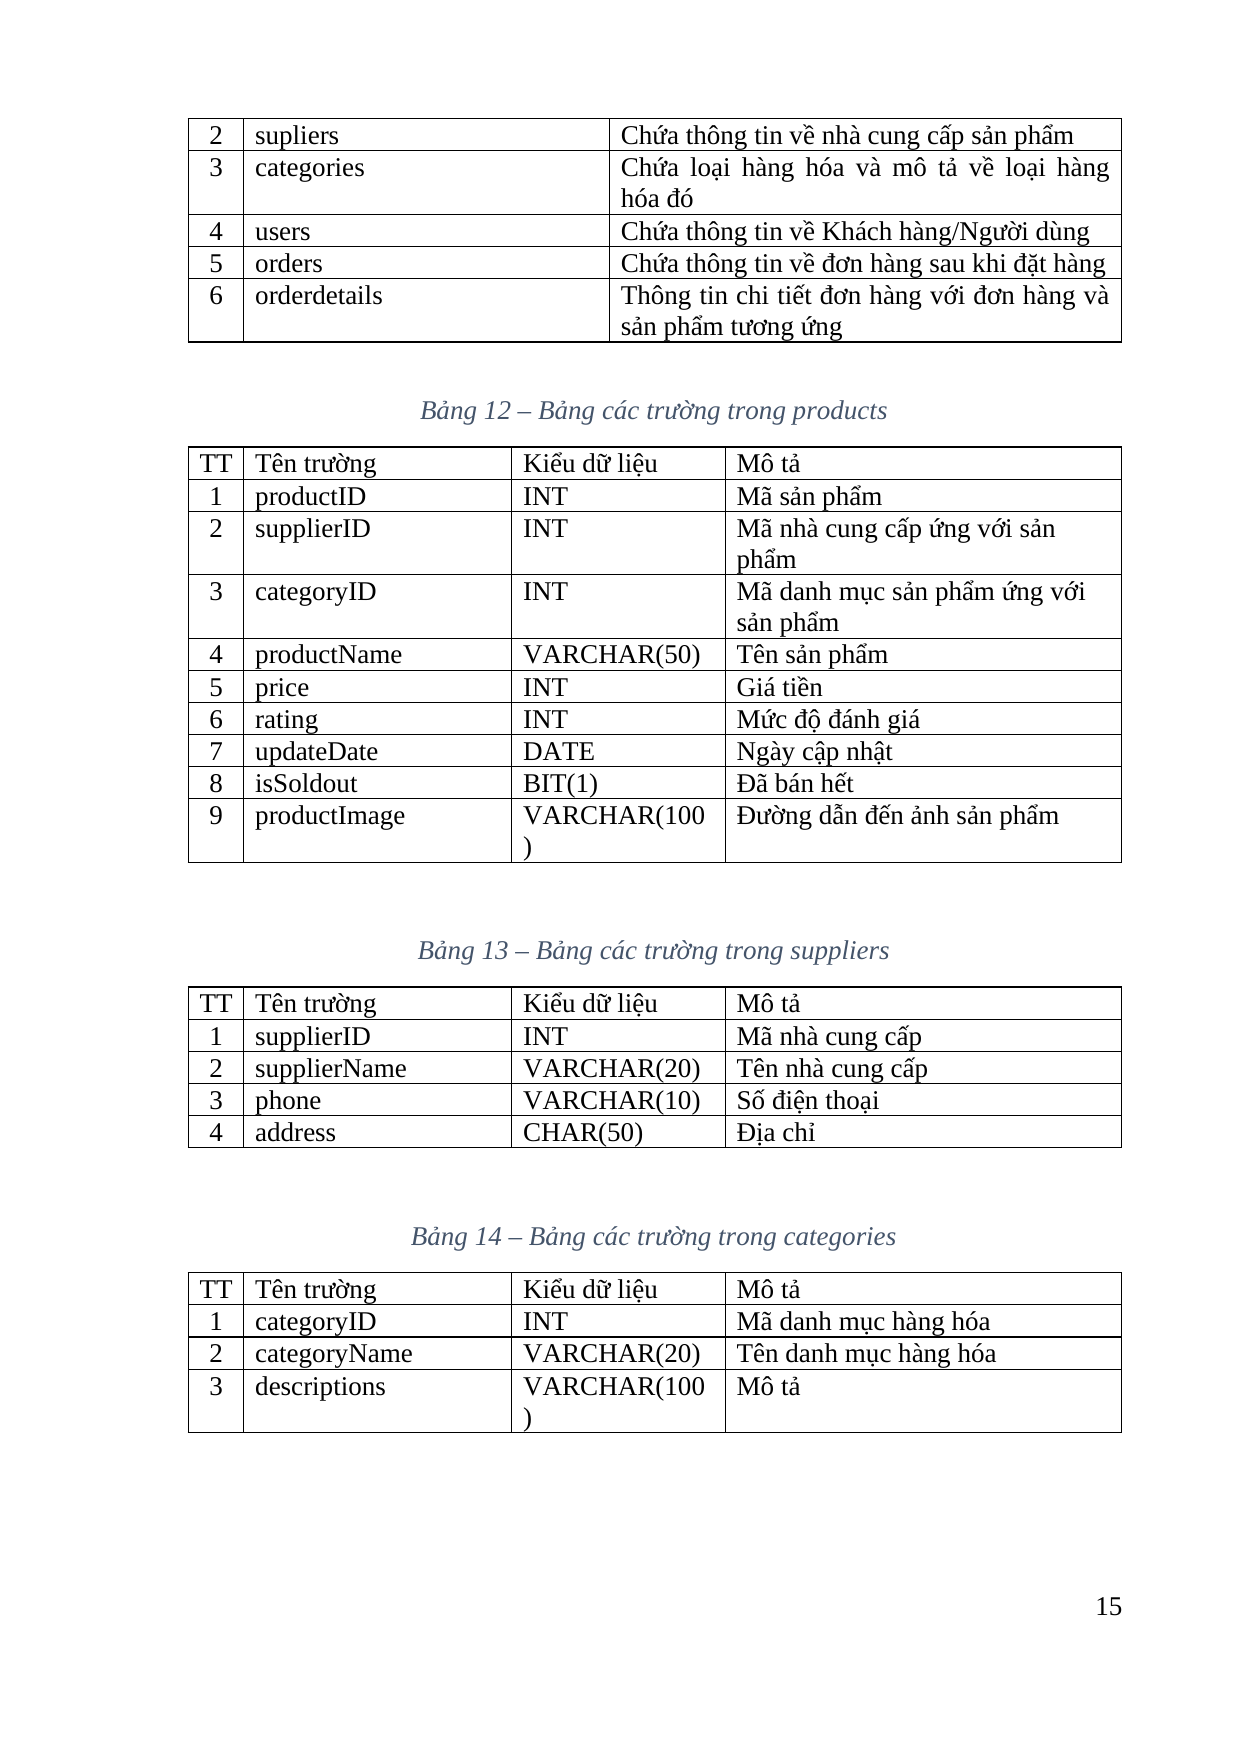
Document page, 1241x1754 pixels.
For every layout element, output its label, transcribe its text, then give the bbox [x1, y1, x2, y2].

table_cell Mã danh mục sản phẩm ứng với sản phẩm [726, 575, 1121, 637]
table_cell categoryName [244, 1338, 511, 1368]
text Bảng 13 – Bảng các trường trong suppliers [187, 934, 1122, 966]
table_cell price [244, 671, 511, 702]
table_cell INT [512, 480, 725, 511]
table_header TT [189, 988, 243, 1018]
table_cell 2 [189, 1052, 243, 1083]
table_cell categoryID [244, 1305, 511, 1336]
table_cell 2 [189, 512, 243, 574]
table_cell phone [244, 1084, 511, 1115]
table_cell VARCHAR(100) [512, 1370, 725, 1432]
table_cell 3 [189, 575, 243, 637]
table_cell Mã nhà cung cấp [726, 1020, 1121, 1051]
table_header Mô tả [726, 988, 1121, 1018]
table_cell INT [512, 703, 725, 734]
table_cell INT [512, 1020, 725, 1051]
table_cell categories [244, 151, 609, 214]
table_cell Số điện thoại [726, 1084, 1121, 1115]
table_cell Thông tin chi tiết đơn hàng với đơn hàng và sản phẩm tương ứng [610, 279, 1121, 341]
table_header Tên trường [244, 988, 511, 1018]
table_cell updateDate [244, 735, 511, 766]
table_header Kiểu dữ liệu [512, 988, 725, 1018]
table_cell orderdetails [244, 279, 609, 341]
table_cell supliers [244, 119, 609, 150]
table_cell 2 [189, 119, 243, 150]
table_cell 8 [189, 767, 243, 798]
table_cell 1 [189, 1020, 243, 1051]
table_cell supplierName [244, 1052, 511, 1083]
table_header TT [189, 1273, 243, 1304]
table_cell address [244, 1116, 511, 1147]
table_header Mô tả [726, 448, 1121, 478]
table_cell supplierID [244, 1020, 511, 1051]
table_cell 5 [189, 247, 243, 278]
table_cell 2 [189, 1338, 243, 1368]
table_cell CHAR(50) [512, 1116, 725, 1147]
table_cell Đã bán hết [726, 767, 1121, 798]
text Bảng 12 – Bảng các trường trong products [187, 394, 1122, 426]
table_cell orders [244, 247, 609, 278]
table_cell INT [512, 1305, 725, 1336]
table_header TT [189, 448, 243, 478]
table_cell rating [244, 703, 511, 734]
table_cell 9 [189, 799, 243, 862]
table_cell VARCHAR(50) [512, 639, 725, 669]
table_cell Chứa thông tin về đơn hàng sau khi đặt hàng [610, 247, 1121, 278]
table_cell 6 [189, 703, 243, 734]
table_cell Mô tả [726, 1370, 1121, 1432]
table_cell INT [512, 512, 725, 574]
table_cell 6 [189, 279, 243, 341]
table_cell Mã danh mục hàng hóa [726, 1305, 1121, 1336]
table_cell Ngày cập nhật [726, 735, 1121, 766]
table_cell Mã nhà cung cấp ứng với sản phẩm [726, 512, 1121, 574]
table_cell 4 [189, 215, 243, 246]
table_header Tên trường [244, 1273, 511, 1304]
table_cell 5 [189, 671, 243, 702]
table_cell VARCHAR(10) [512, 1084, 725, 1115]
table_cell productImage [244, 799, 511, 862]
table_cell Tên danh mục hàng hóa [726, 1338, 1121, 1368]
table_cell descriptions [244, 1370, 511, 1432]
table_cell Giá tiền [726, 671, 1121, 702]
table_cell 7 [189, 735, 243, 766]
table_cell 3 [189, 1084, 243, 1115]
table_cell Đường dẫn đến ảnh sản phẩm [726, 799, 1121, 862]
table_cell 1 [189, 1305, 243, 1336]
table_cell INT [512, 575, 725, 637]
table_cell Mức độ đánh giá [726, 703, 1121, 734]
table_cell Tên sản phẩm [726, 639, 1121, 669]
text Bảng 14 – Bảng các trường trong categories [187, 1220, 1122, 1251]
table_header Kiểu dữ liệu [512, 1273, 725, 1304]
table_cell 4 [189, 639, 243, 669]
table_cell productName [244, 639, 511, 669]
table_cell Chứa loại hàng hóa và mô tả về loại hàng hóa đó [610, 151, 1121, 214]
table_cell VARCHAR(20) [512, 1052, 725, 1083]
table_cell users [244, 215, 609, 246]
table_header Mô tả [726, 1273, 1121, 1304]
table_cell BIT(1) [512, 767, 725, 798]
table_cell 1 [189, 480, 243, 511]
table_cell 3 [189, 151, 243, 214]
table_cell INT [512, 671, 725, 702]
table_cell DATE [512, 735, 725, 766]
table_cell 3 [189, 1370, 243, 1432]
table_cell Địa chỉ [726, 1116, 1121, 1147]
table_cell isSoldout [244, 767, 511, 798]
table_header Kiểu dữ liệu [512, 448, 725, 478]
table_cell productID [244, 480, 511, 511]
table_cell VARCHAR(100) [512, 799, 725, 862]
table_cell VARCHAR(20) [512, 1338, 725, 1368]
table_header Tên trường [244, 448, 511, 478]
table_cell Chứa thông tin về Khách hàng/Người dùng [610, 215, 1121, 246]
table_cell Chứa thông tin về nhà cung cấp sản phẩm [610, 119, 1121, 150]
table_cell Mã sản phẩm [726, 480, 1121, 511]
table_cell categoryID [244, 575, 511, 637]
table_cell 4 [189, 1116, 243, 1147]
table_cell supplierID [244, 512, 511, 574]
table_cell Tên nhà cung cấp [726, 1052, 1121, 1083]
